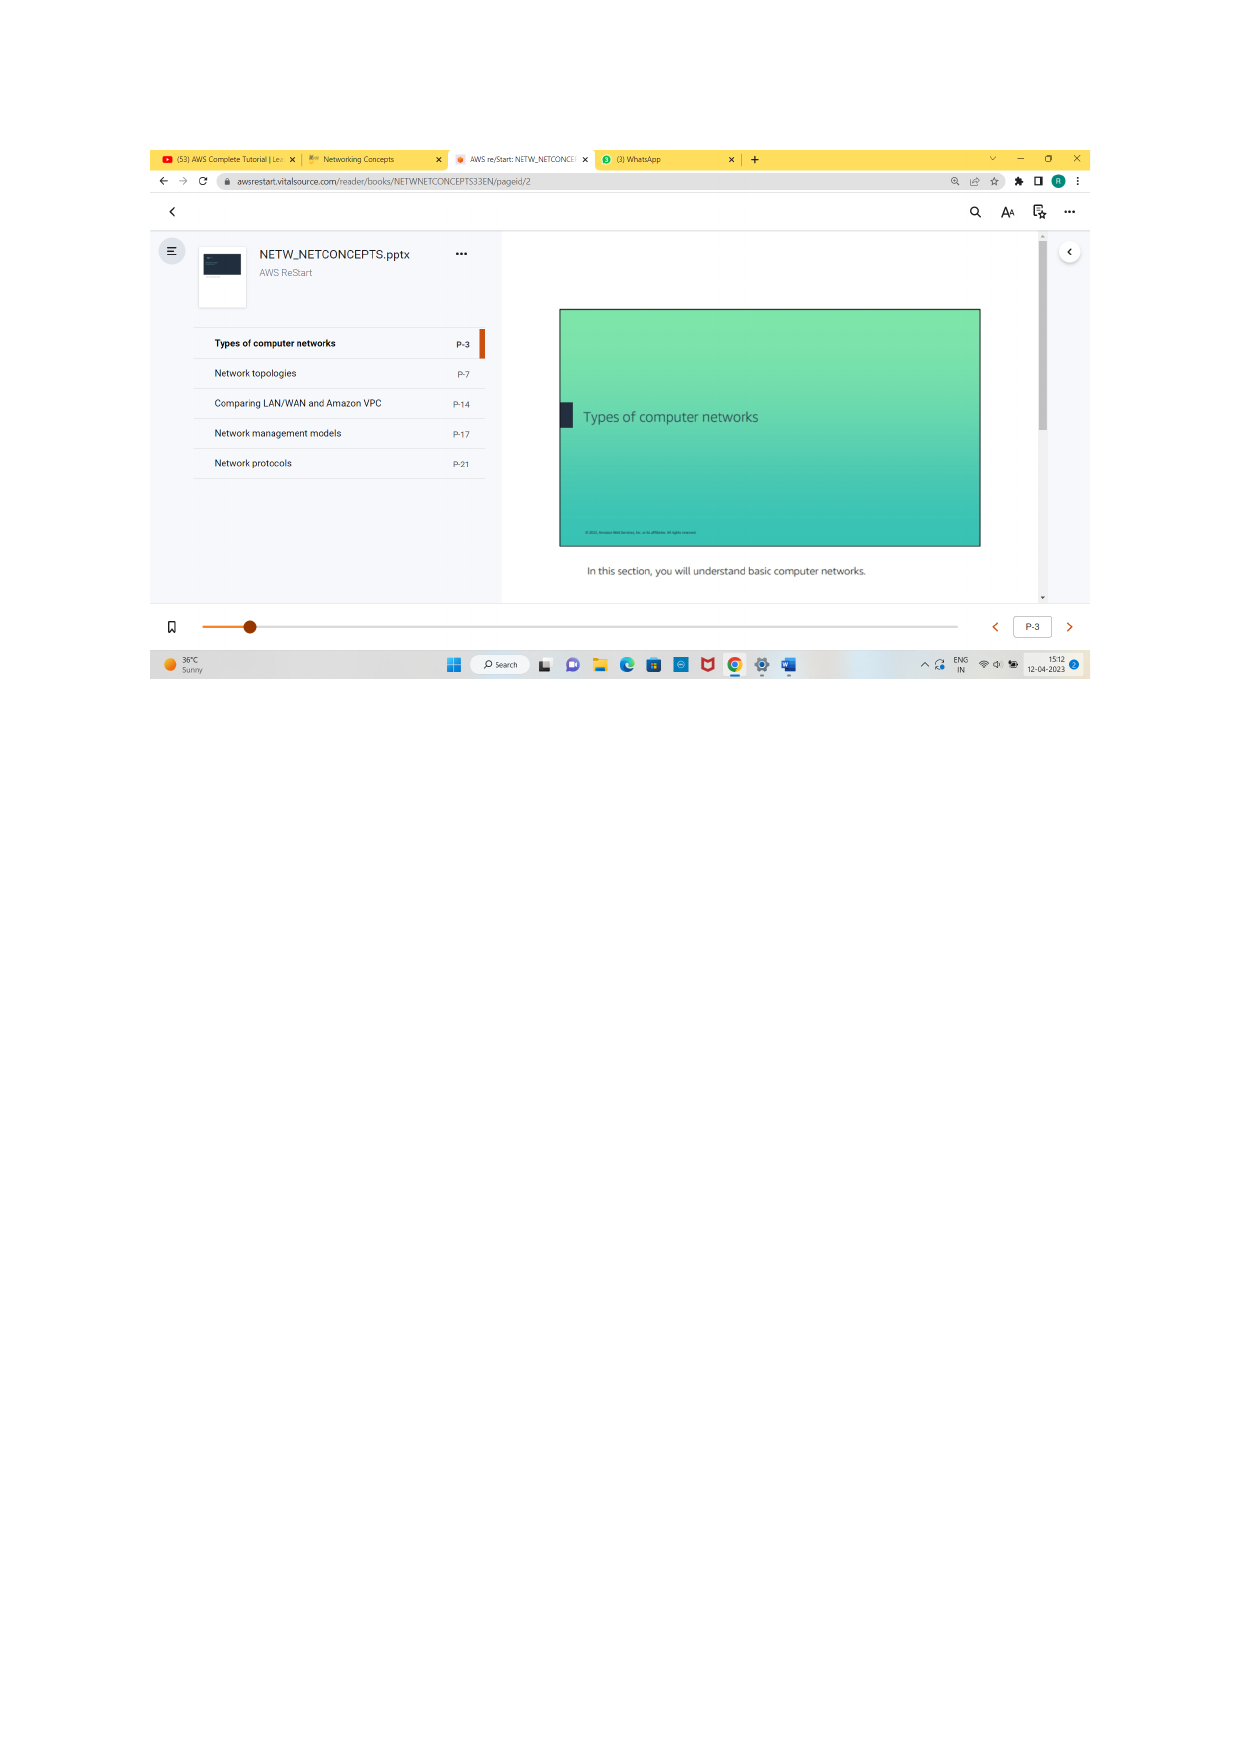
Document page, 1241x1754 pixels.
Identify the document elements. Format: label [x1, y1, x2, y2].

picture [150, 150, 1091, 679]
